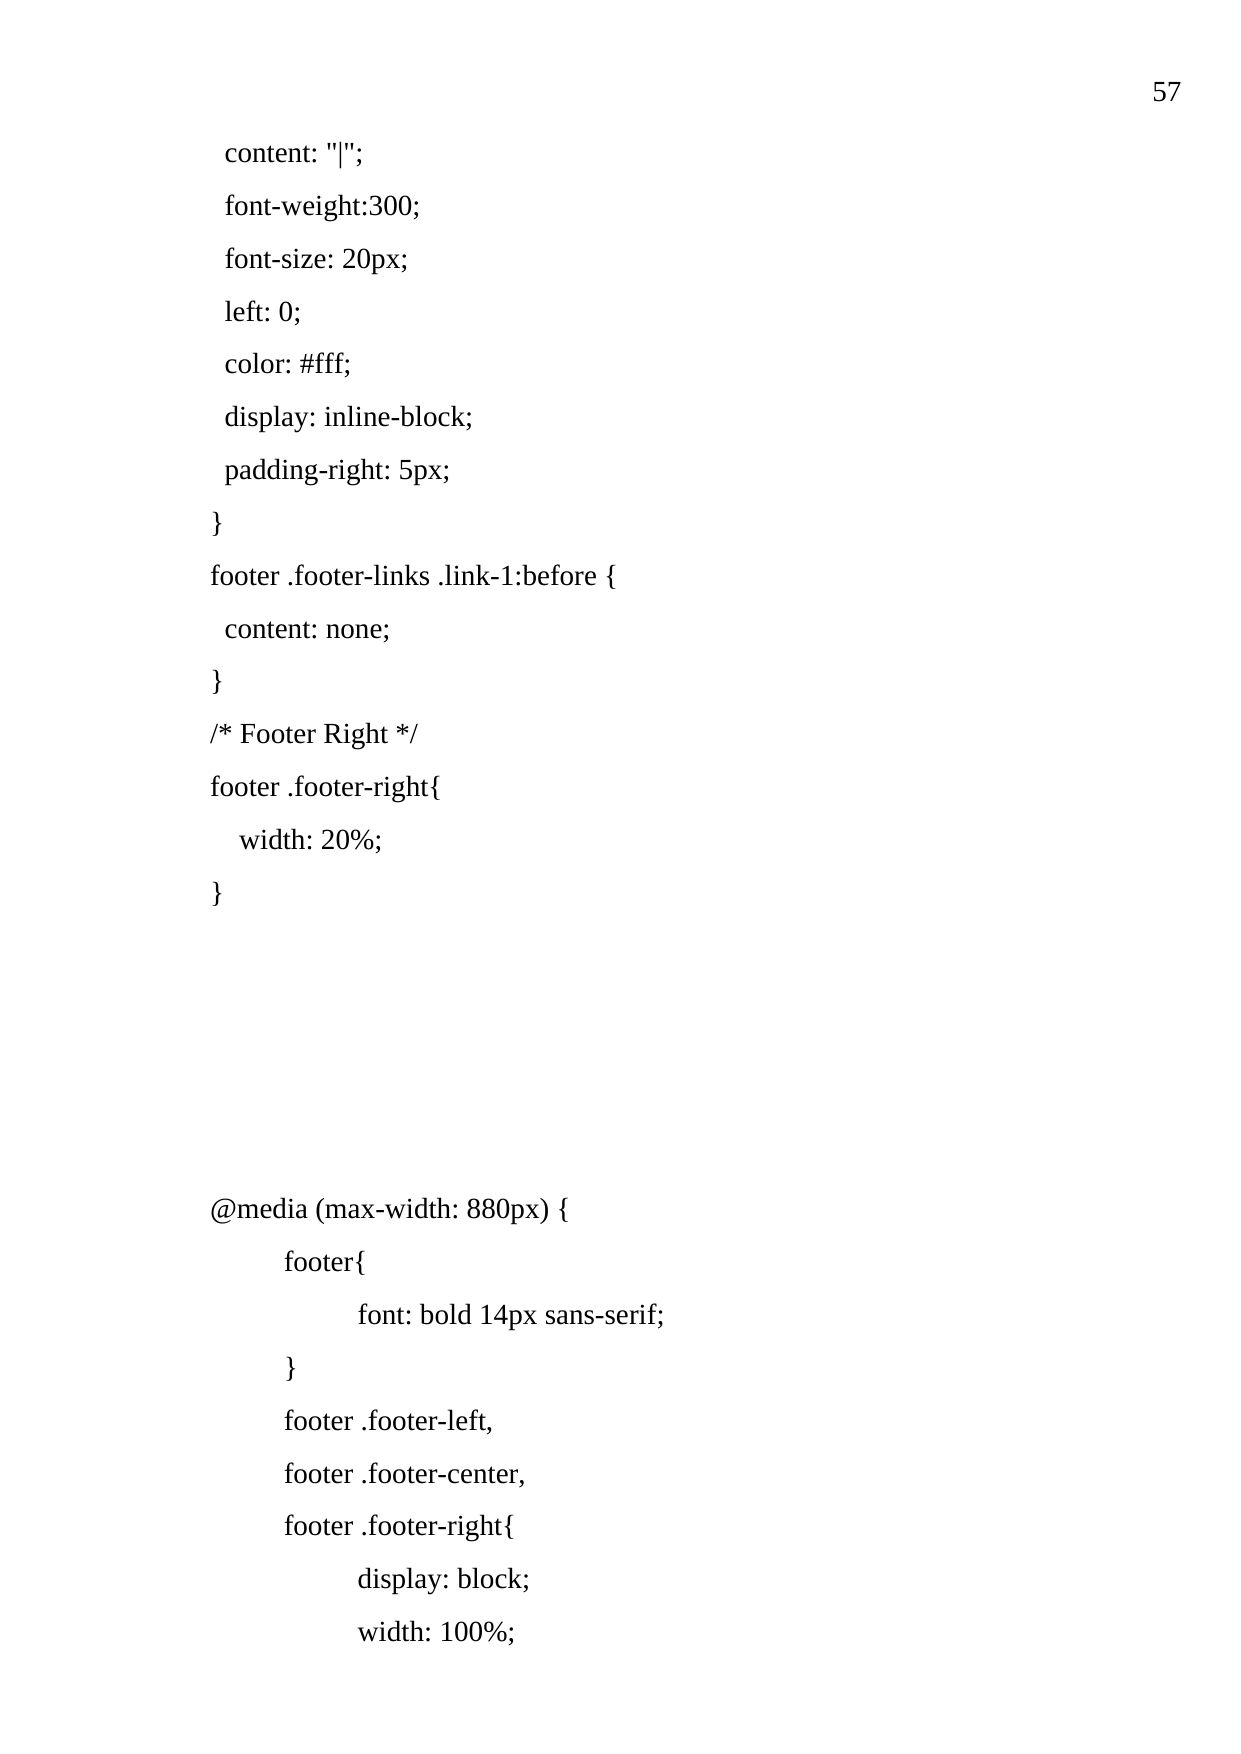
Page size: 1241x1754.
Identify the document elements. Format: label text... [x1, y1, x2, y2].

text footer .footer-center, [210, 1456, 1181, 1489]
text footer .footer-right{ [210, 769, 1181, 803]
text width: 100%; [210, 1614, 1181, 1648]
text content: "|"; [210, 135, 1181, 169]
text display: inline-block; [210, 399, 1181, 433]
text } [210, 875, 1181, 908]
text font: bold 14px sans-serif; [210, 1297, 1181, 1331]
text footer .footer-left, [210, 1403, 1181, 1436]
text } [210, 663, 1181, 697]
text footer .footer-links .link-1:before { [210, 558, 1181, 591]
text } [210, 1350, 1181, 1384]
text display: block; [210, 1561, 1181, 1595]
text width: 20%; [210, 822, 1181, 856]
text content: none; [210, 611, 1181, 644]
text font-size: 20px; [210, 241, 1181, 274]
text color: #fff; [210, 347, 1181, 380]
text footer .footer-right{ [210, 1508, 1181, 1542]
text /* Footer Right */ [210, 716, 1181, 750]
text @media (max-width: 880px) { [210, 1192, 1181, 1225]
text padding-right: 5px; [210, 452, 1181, 486]
text footer{ [210, 1244, 1181, 1278]
text font-weight:300; [210, 188, 1181, 222]
text left: 0; [210, 294, 1181, 327]
text } [210, 505, 1181, 539]
